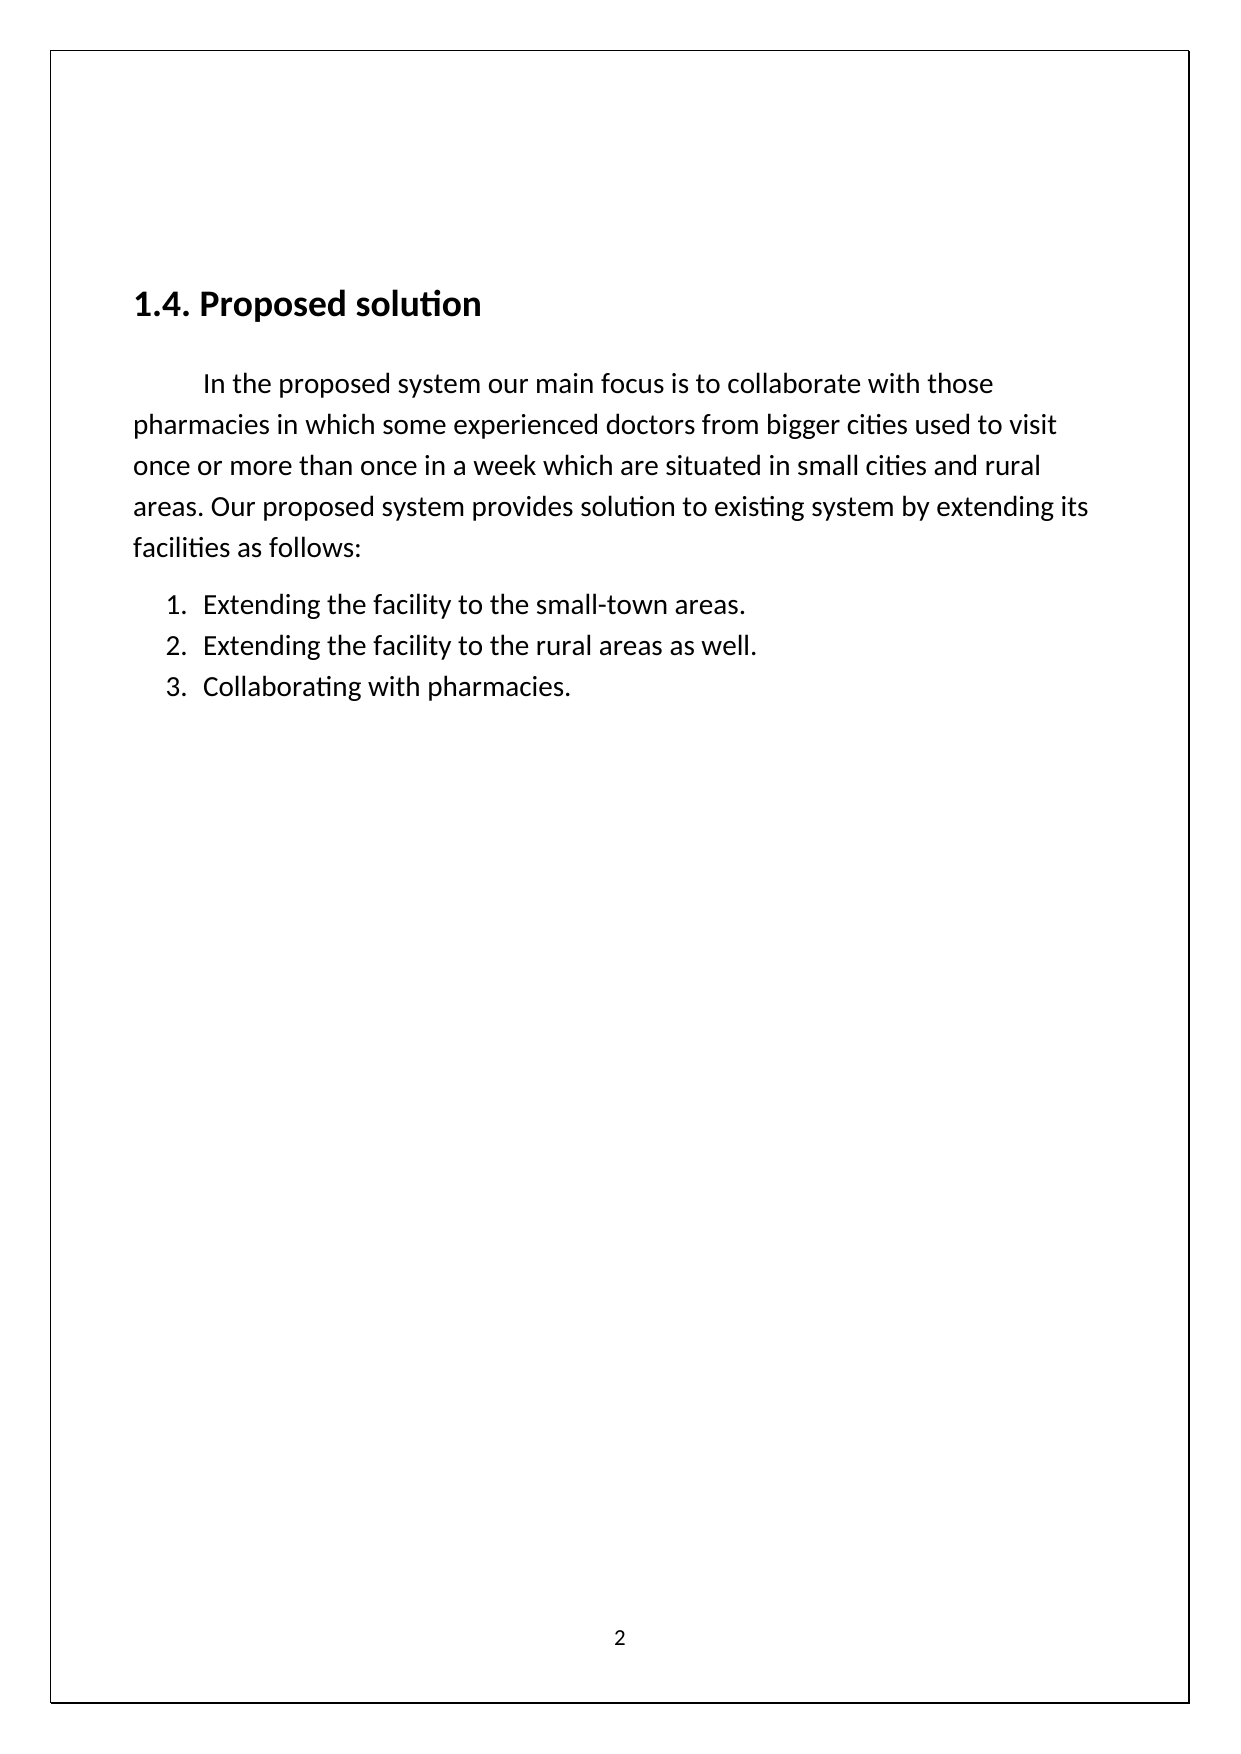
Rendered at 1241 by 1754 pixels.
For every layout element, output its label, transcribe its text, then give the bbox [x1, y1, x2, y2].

text 1.4. Proposed solution [133, 280, 1107, 326]
list Collaborating with pharmacies. [165, 668, 1107, 704]
list Extending the facility to the rural areas as well. [165, 627, 1107, 663]
list Extending the facility to the small-town areas. [165, 586, 1107, 622]
text In the proposed system our main focus is to collaborate with those pharmacies in which some experienced doctors from bigger cities used to visit once or more than once in a week which are situated in small cities and rural areas. Our proposed system provides solution to existing system by extending its facilities as follows: [133, 365, 1107, 564]
